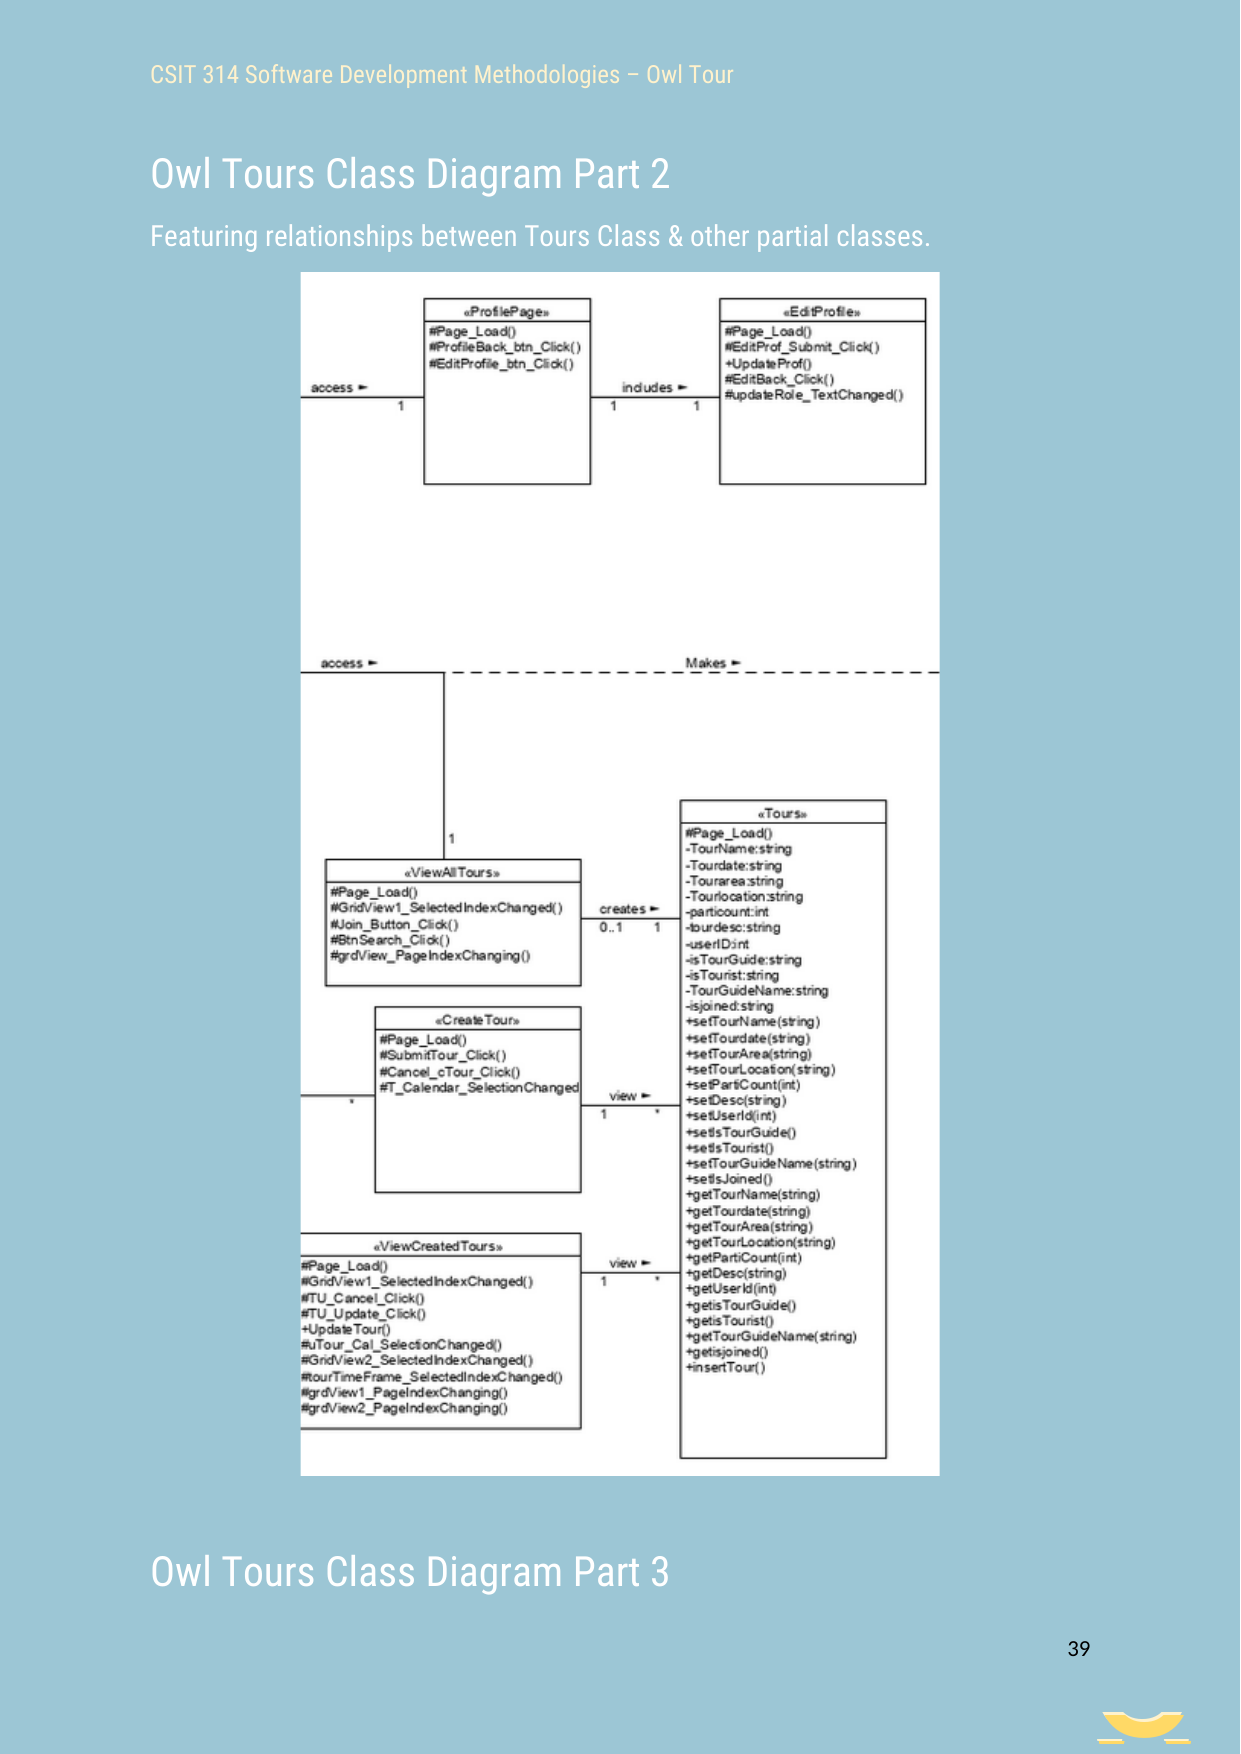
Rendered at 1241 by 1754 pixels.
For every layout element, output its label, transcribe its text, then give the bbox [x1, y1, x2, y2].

text Featuring relationships between Tours Class & other partial classes. [150, 219, 1090, 253]
picture [300, 272, 940, 1476]
